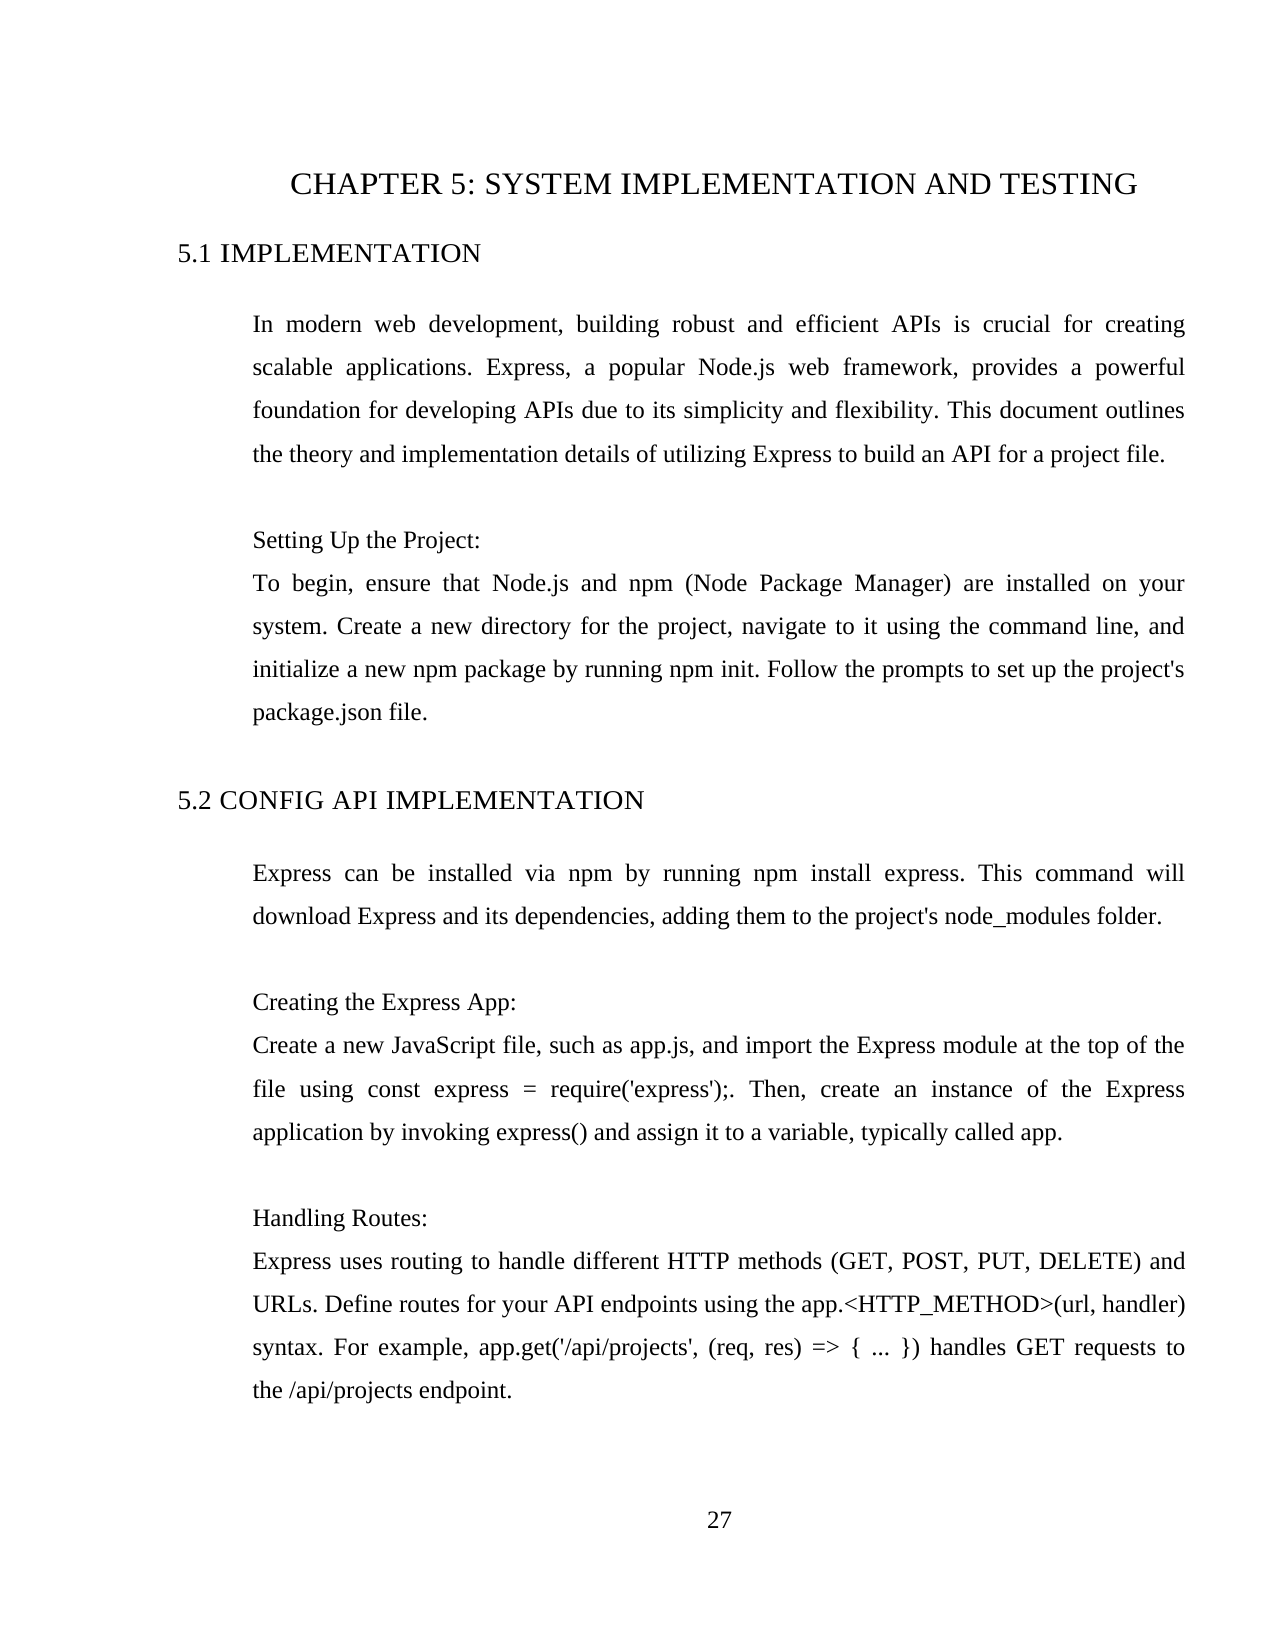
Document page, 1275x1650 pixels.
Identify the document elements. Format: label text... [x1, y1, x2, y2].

text Express can be installed via npm by running npm install express. This command will download Express and its dependencies, adding them to the project's node_modules folder. [252, 858, 1186, 930]
text Setting Up the Project: [252, 525, 1186, 554]
text CHAPTER 5: SYSTEM IMPLEMENTATION AND TESTING [290, 165, 1188, 201]
text Express uses routing to handle different HTTP methods (GET, POST, PUT, DELETE) and URLs. Define routes for your API endpoints using the app.<HTTP_METHOD>(url, handler) syntax. For example, app.get('/api/projects', (req, res) => { ... }) handles GET requests to the /api/projects endpoint. [252, 1246, 1186, 1404]
text In modern web development, building robust and efficient APIs is crucial for creating scalable applications. Express, a popular Node.js web framework, provides a powerful foundation for developing APIs due to its simplicity and flexibility. This document outlines the theory and implementation details of utilizing Express to build an API for a project file. [252, 309, 1186, 467]
text 5.1 IMPLEMENTATION [177, 237, 1188, 268]
text 5.2 CONFIG API IMPLEMENTATION [177, 784, 1188, 815]
text Creating the Express App: [252, 987, 1186, 1016]
text Handling Routes: [252, 1203, 1186, 1232]
text Create a new JavaScript file, such as app.js, and import the Express module at the top of the file using const express = require('express');. Then, create an instance of the Express application by invoking express() and assign it to a variable, typically called app. [252, 1031, 1186, 1146]
text 27 [252, 1505, 1186, 1534]
text To begin, ensure that Node.js and npm (Node Package Manager) are installed on your system. Create a new directory for the project, navigate to it using the command line, and initialize a new npm package by running npm init. Follow the prompts to set up the project's package.json file. [252, 568, 1186, 726]
